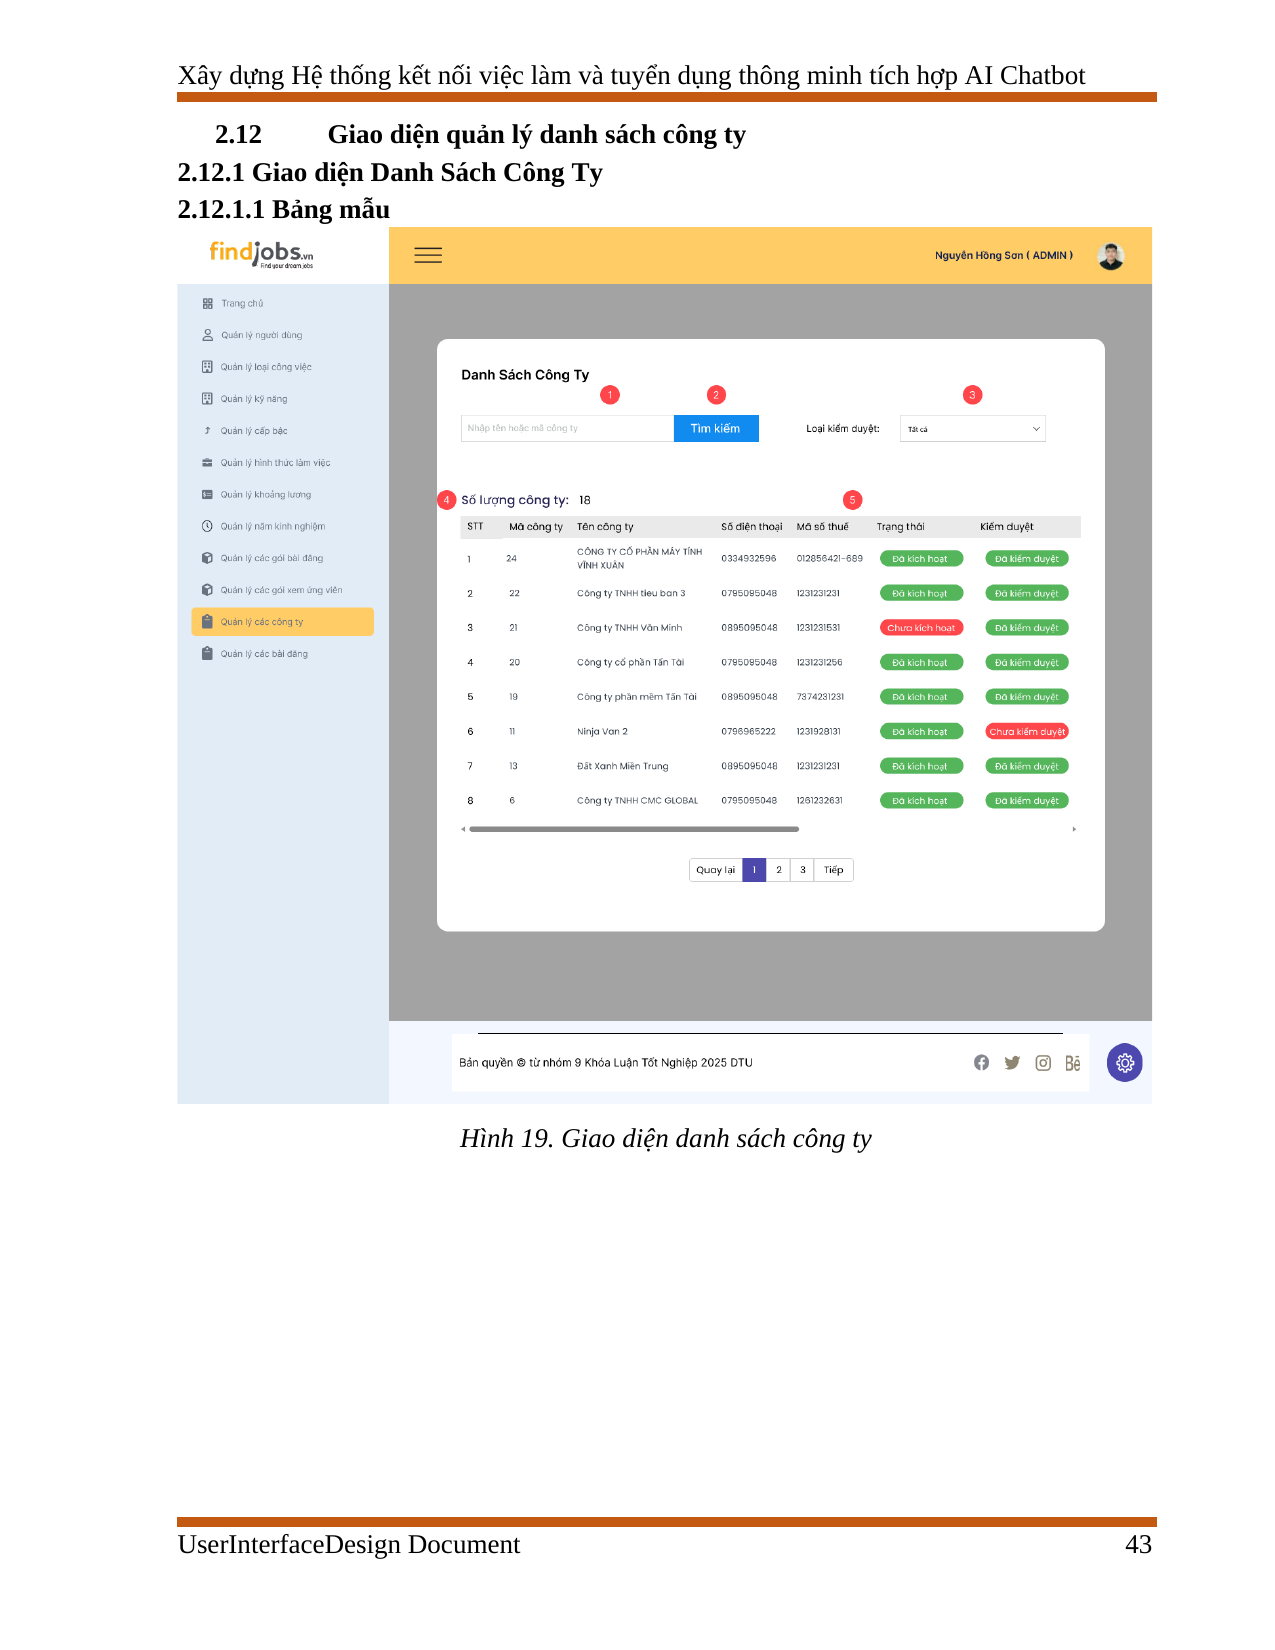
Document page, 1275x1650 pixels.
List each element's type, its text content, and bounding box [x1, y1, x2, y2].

subtitle 2.12.1 Giao diện Danh Sách Công Ty [177, 156, 1157, 187]
subtitle Giao diện quản lý danh sách công ty [215, 118, 1157, 149]
subtitle 2.12.1.1 Bảng mẫu [177, 193, 1157, 225]
picture [177, 227, 1153, 1104]
text Hình 19. Giao diện danh sách công ty [177, 1122, 1157, 1153]
